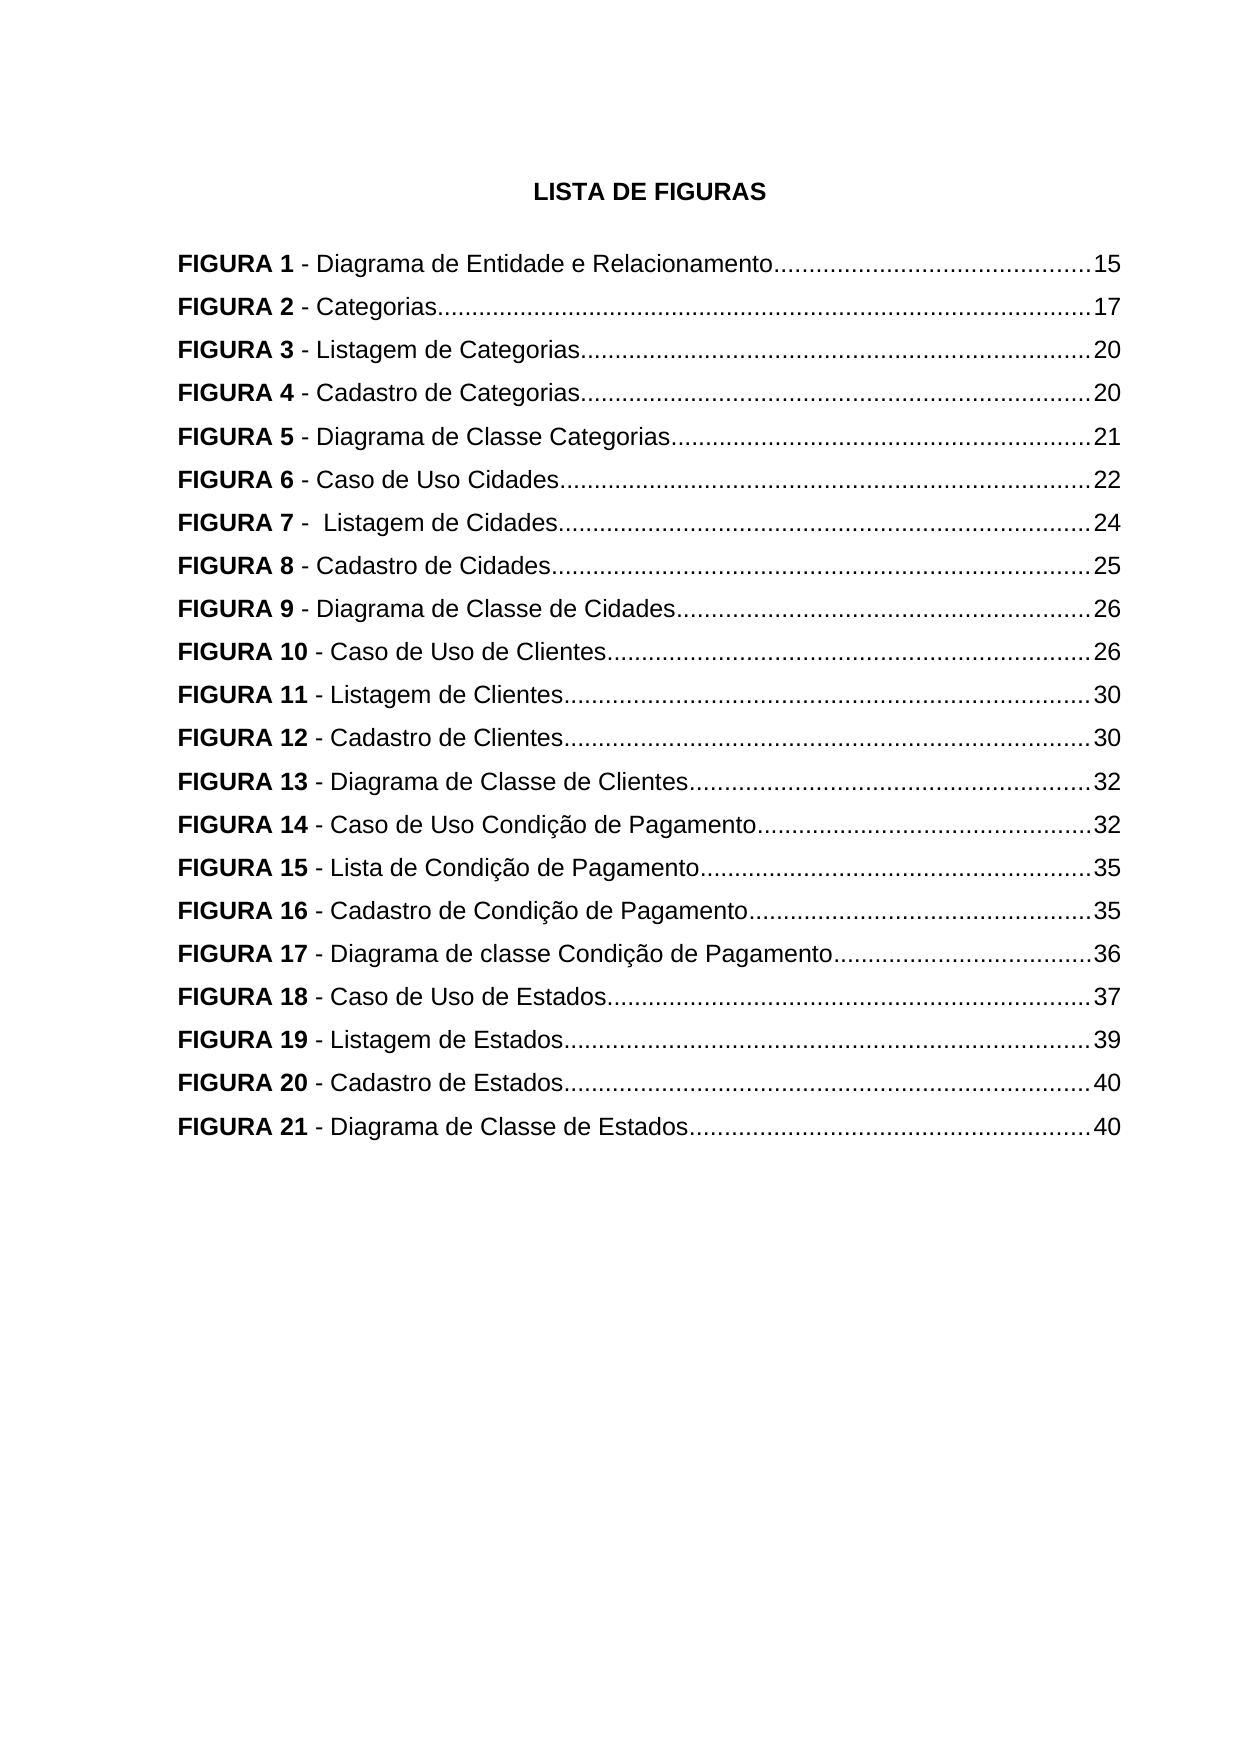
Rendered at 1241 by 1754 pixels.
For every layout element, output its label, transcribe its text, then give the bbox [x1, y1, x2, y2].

text FIGURA 19 - Listagem de Estados 39 [177, 1025, 1122, 1054]
text FIGURA 13 - Diagrama de Classe de Clientes 32 [177, 767, 1122, 795]
text FIGURA 6 - Caso de Uso Cidades 22 [177, 465, 1122, 493]
text FIGURA 16 - Cadastro de Condição de Pagamento 35 [177, 896, 1122, 925]
text FIGURA 4 - Cadastro de Categorias 20 [177, 378, 1122, 407]
text FIGURA 11 - Listagem de Clientes 30 [177, 680, 1122, 709]
title lista de figuras [177, 177, 1122, 206]
text FIGURA 17 - Diagrama de classe Condição de Pagamento 36 [177, 939, 1122, 968]
text FIGURA 10 - Caso de Uso de Clientes 26 [177, 637, 1122, 666]
text FIGURA 15 - Lista de Condição de Pagamento 35 [177, 853, 1122, 882]
text FIGURA 18 - Caso de Uso de Estados 37 [177, 982, 1122, 1011]
text FIGURA 1 - Diagrama de Entidade e Relacionamento 15 [177, 249, 1122, 278]
text FIGURA 14 - Caso de Uso Condição de Pagamento 32 [177, 810, 1122, 838]
text FIGURA 2 - Categorias 17 [177, 292, 1122, 321]
text FIGURA 21 - Diagrama de Classe de Estados 40 [177, 1112, 1122, 1140]
text FIGURA 7 - Listagem de Cidades 24 [177, 508, 1122, 537]
text FIGURA 20 - Cadastro de Estados 40 [177, 1068, 1122, 1097]
text FIGURA 5 - Diagrama de Classe Categorias 21 [177, 422, 1122, 450]
text FIGURA 12 - Cadastro de Clientes 30 [177, 723, 1122, 752]
text FIGURA 9 - Diagrama de Classe de Cidades 26 [177, 594, 1122, 623]
text FIGURA 3 - Listagem de Categorias 20 [177, 335, 1122, 364]
text FIGURA 8 - Cadastro de Cidades 25 [177, 551, 1122, 580]
